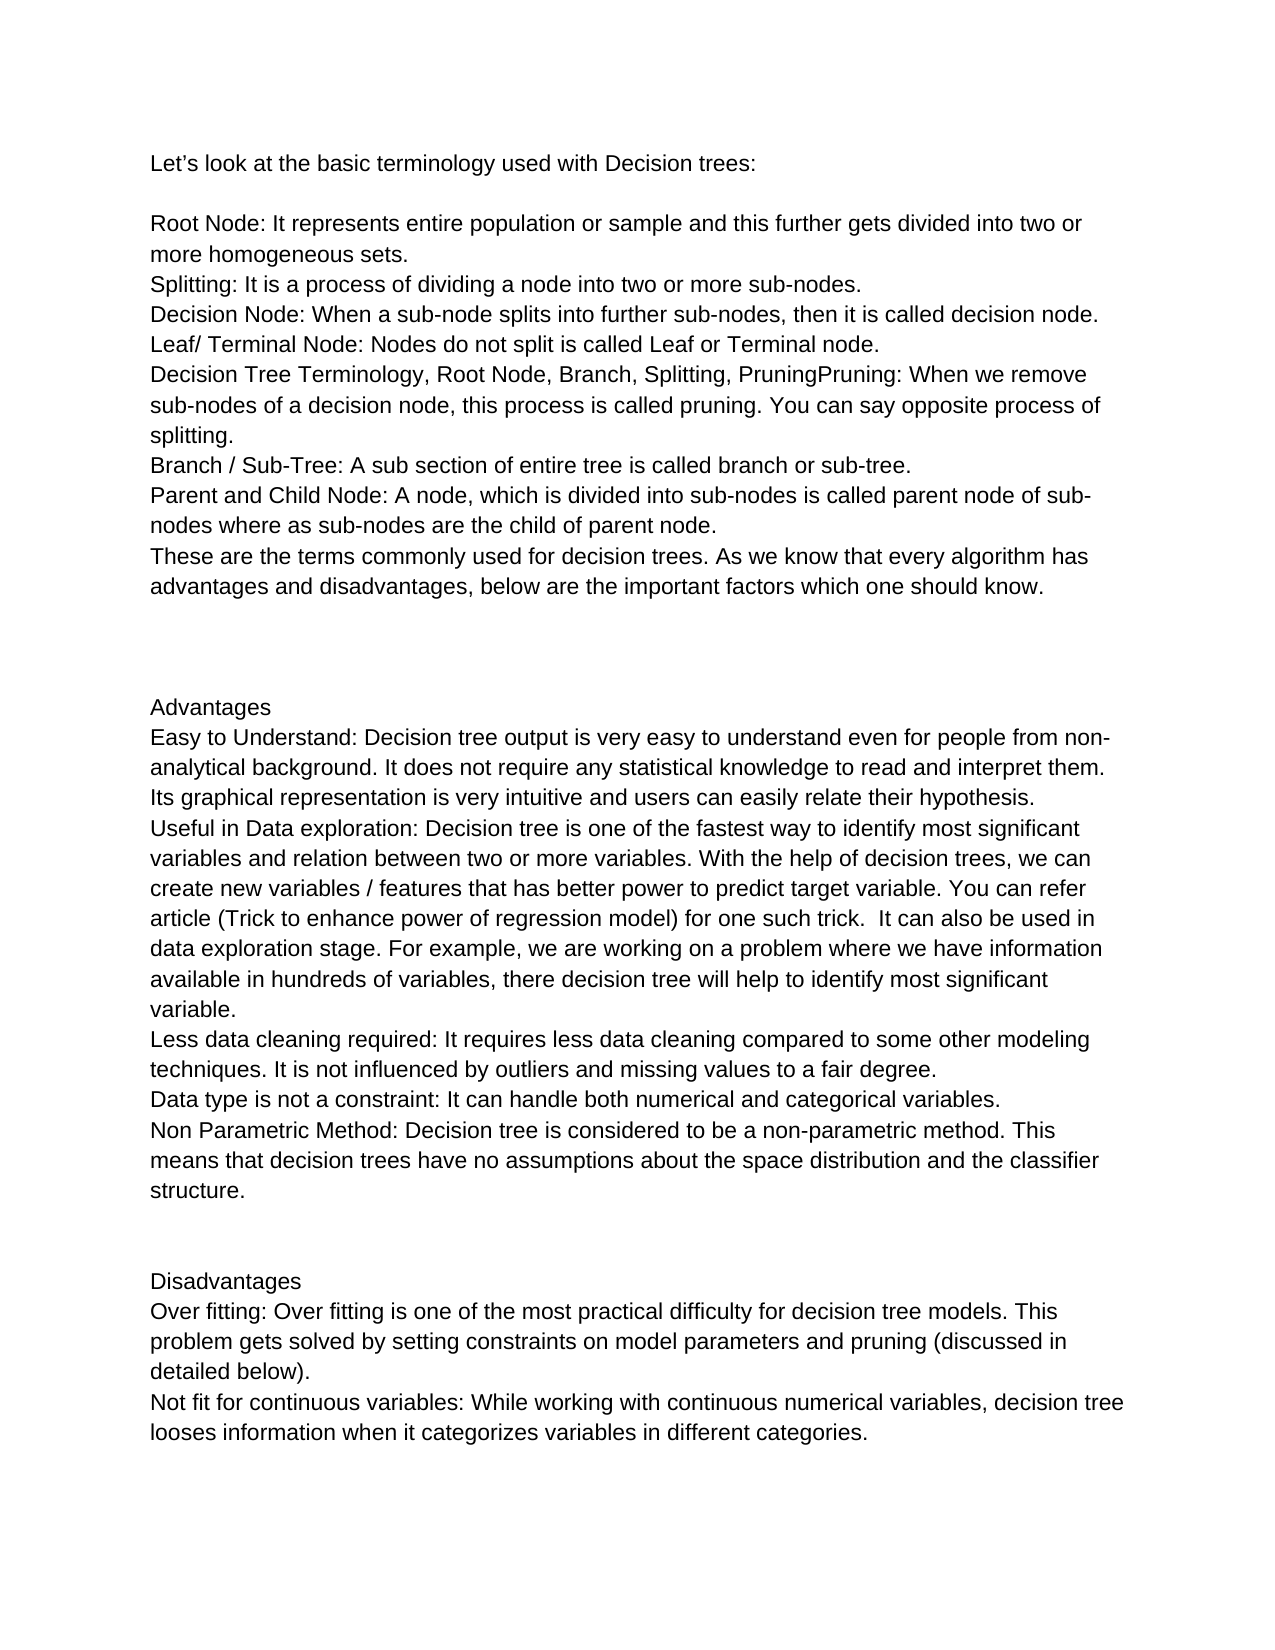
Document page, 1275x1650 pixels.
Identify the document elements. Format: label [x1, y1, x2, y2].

text [150, 150, 1125, 1475]
